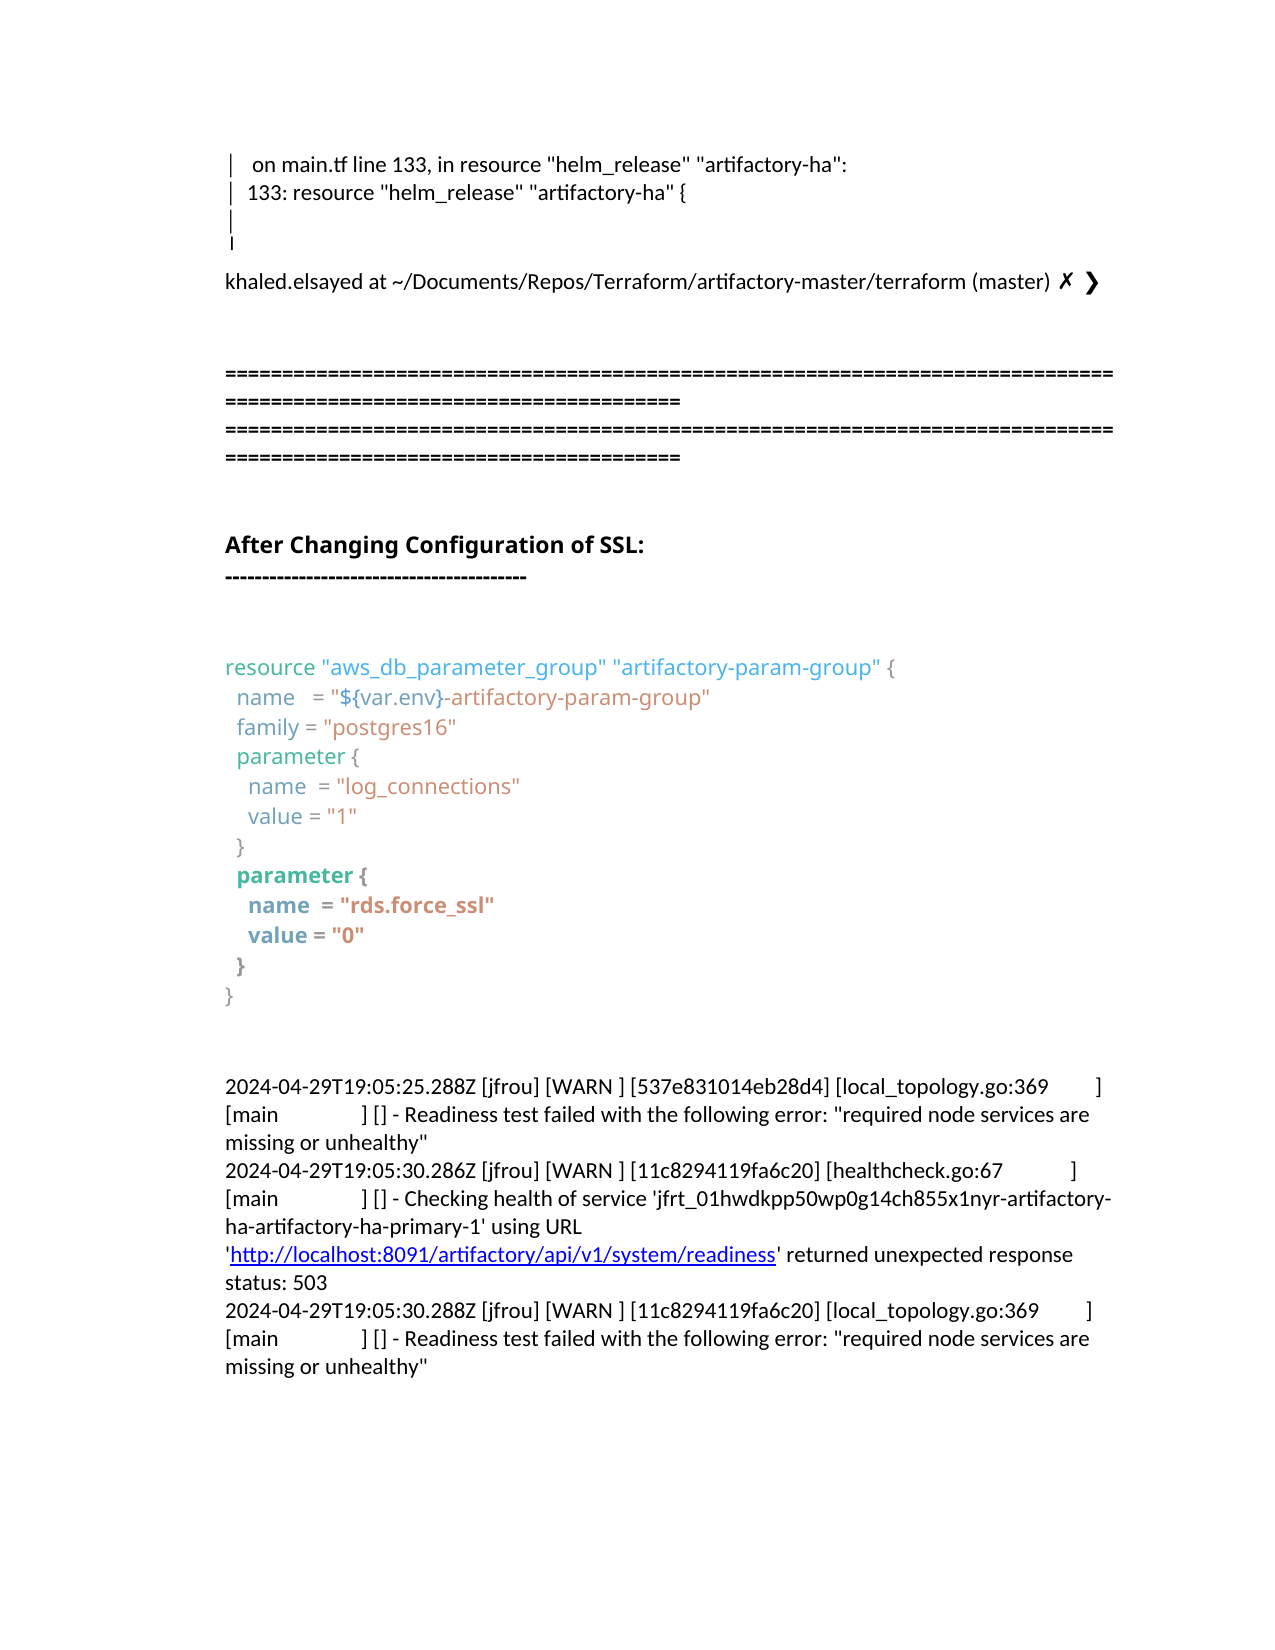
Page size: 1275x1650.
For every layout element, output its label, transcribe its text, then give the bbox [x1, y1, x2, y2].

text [225, 150, 1125, 178]
text 2024-04-29T19:05:30.288Z [jfrou] [WARN ] [11c8294119fa6c20] [local_topology.go:369 ] [main ] [] - Readiness test failed with the following error: "required node services are missing or unhealthy" [225, 1296, 1125, 1380]
text 2024-04-29T19:05:30.286Z [jfrou] [WARN ] [11c8294119fa6c20] [healthcheck.go:67 ] [main ] [] - Checking health of service 'jfrt_01hwdkpp50wp0g14ch855x1nyr-artifactory-ha-artifactory-ha-primary-1' using URL 'http://localhost:8091/artifactory/api/v1/system/readiness' returned unexpected response status: 503 [225, 1156, 1125, 1296]
text name = "rds.force_ssl" [225, 890, 1125, 920]
text } [225, 980, 1125, 1009]
text 2024-04-29T19:05:25.288Z [jfrou] [WARN ] [537e831014eb28d4] [local_topology.go:369 ] [main ] [] - Readiness test failed with the following error: "required node services are missing or unhealthy" [225, 1072, 1125, 1156]
text ====================================================================================================================== [225, 415, 1125, 471]
text } [225, 831, 1125, 861]
text parameter { [225, 861, 1125, 890]
text ╵ [225, 234, 1125, 265]
text name = "${var.env}-artifactory-param-group" [225, 682, 1125, 712]
text value = "0" [225, 920, 1125, 950]
text } [225, 950, 1125, 980]
text │ [225, 206, 1125, 234]
text name = "log_connections" [225, 771, 1125, 801]
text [225, 178, 1125, 206]
text value = "1" [225, 801, 1125, 831]
text family = "postgres16" [225, 712, 1125, 741]
text ----------------------------------------- [225, 560, 1125, 592]
text khaled.elsayed at ~/Documents/Repos/Terraform/artifactory-master/terraform (master) ✗ ❯ [225, 265, 1125, 297]
text parameter { [225, 741, 1125, 771]
text resource "aws_db_parameter_group" "artifactory-param-group" { [225, 652, 1125, 682]
text After Changing Configuration of SSL: [225, 529, 1125, 560]
text ====================================================================================================================== [225, 359, 1125, 415]
